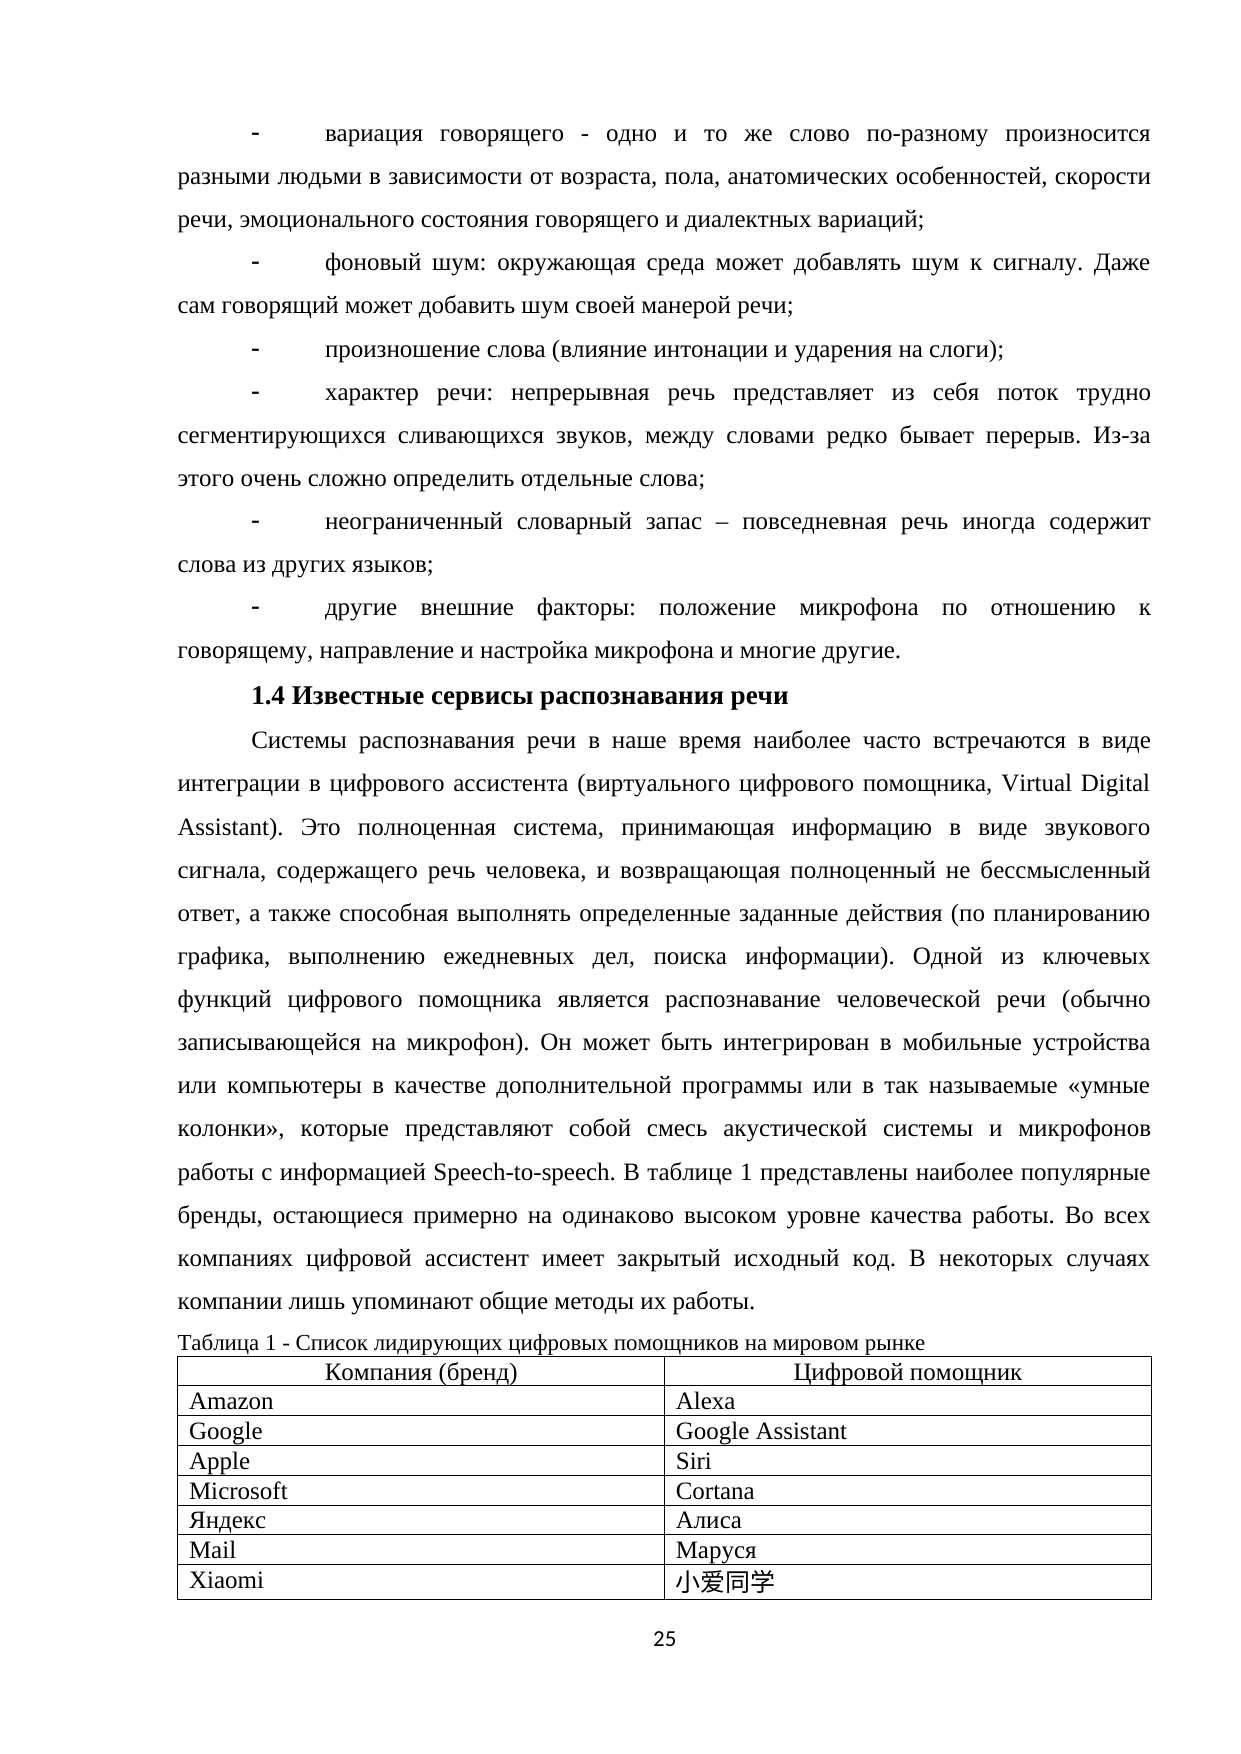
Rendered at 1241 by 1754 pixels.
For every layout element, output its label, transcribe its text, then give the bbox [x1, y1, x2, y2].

list другие внешние факторы: положение микрофона по отношению к говорящему, направление и настройка микрофона и многие другие. [177, 592, 1152, 664]
table_cell Alexa [665, 1386, 1151, 1415]
table_cell Алиса [665, 1506, 1151, 1534]
list неограниченный словарный запас – повседневная речь иногда содержит слова из других языков; [177, 506, 1152, 578]
table_cell Siri [665, 1446, 1151, 1475]
table_cell Cortana [665, 1476, 1151, 1504]
table_cell Amazon [178, 1386, 664, 1415]
table_cell Apple [178, 1446, 664, 1475]
table_cell Google Assistant [665, 1416, 1151, 1445]
list фоновый шум: окружающая среда может добавлять шум к сигналу. Даже сам говорящий может добавить шум своей манерой речи; [177, 247, 1152, 319]
table_header Компания (бренд) [178, 1357, 664, 1385]
text Таблица 1 - Список лидирующих цифровых помощников на мировом рынке [177, 1329, 1152, 1356]
table_cell Microsoft [178, 1476, 664, 1504]
list вариация говорящего - одно и то же слово по-разному произносится разными людьми в зависимости от возраста, пола, анатомических особенностей, скорости речи, эмоционального состояния говорящего и диалектных вариаций; [177, 118, 1152, 233]
table_header Цифровой помощник [665, 1357, 1151, 1385]
table_cell Маруся [665, 1535, 1151, 1564]
table_cell Яндекс [178, 1506, 664, 1534]
table_cell Google [178, 1416, 664, 1445]
list характер речи: непрерывная речь представляет из себя поток трудно сегментирующихся сливающихся звуков, между словами редко бывает перерыв. Из-за этого очень сложно определить отдельные слова; [177, 377, 1152, 492]
table_cell Xiaomi [178, 1565, 664, 1599]
list произношение слова (влияние интонации и ударения на слоги); [177, 334, 1152, 362]
table_cell 小爱同学 [665, 1565, 1151, 1599]
text 1.4 Известные сервисы распознавания речи [177, 679, 1152, 710]
table_cell Mail [178, 1535, 664, 1564]
text Системы распознавания речи в наше время наиболее часто встречаются в виде интеграции в цифрового ассистента (виртуального цифрового помощника, Virtual Digital Assistant). Это полноценная система, принимающая информацию в виде звукового сигнала, содержащего речь человека, и возвращающая полноценный не бессмысленный ответ, а также способная выполнять определенные заданные действия (по планированию графика, выполнению ежедневных дел, поиска информации). Одной из ключевых функций цифрового помощника является распознавание человеческой речи (обычно записывающейся на микрофон). Он может быть интегрирован в мобильные устройства или компьютеры в качестве дополнительной программы или в так называемые «умные колонки», которые представляют собой смесь акустической системы и микрофонов работы с информацией Speech-to-speech. В таблице 1 представлены наиболее популярные бренды, остающиеся примерно на одинаково высоком уровне качества работы. Во всех компаниях цифровой ассистент имеет закрытый исходный код. В некоторых случаях компании лишь упоминают общие методы их работы. [177, 725, 1152, 1315]
